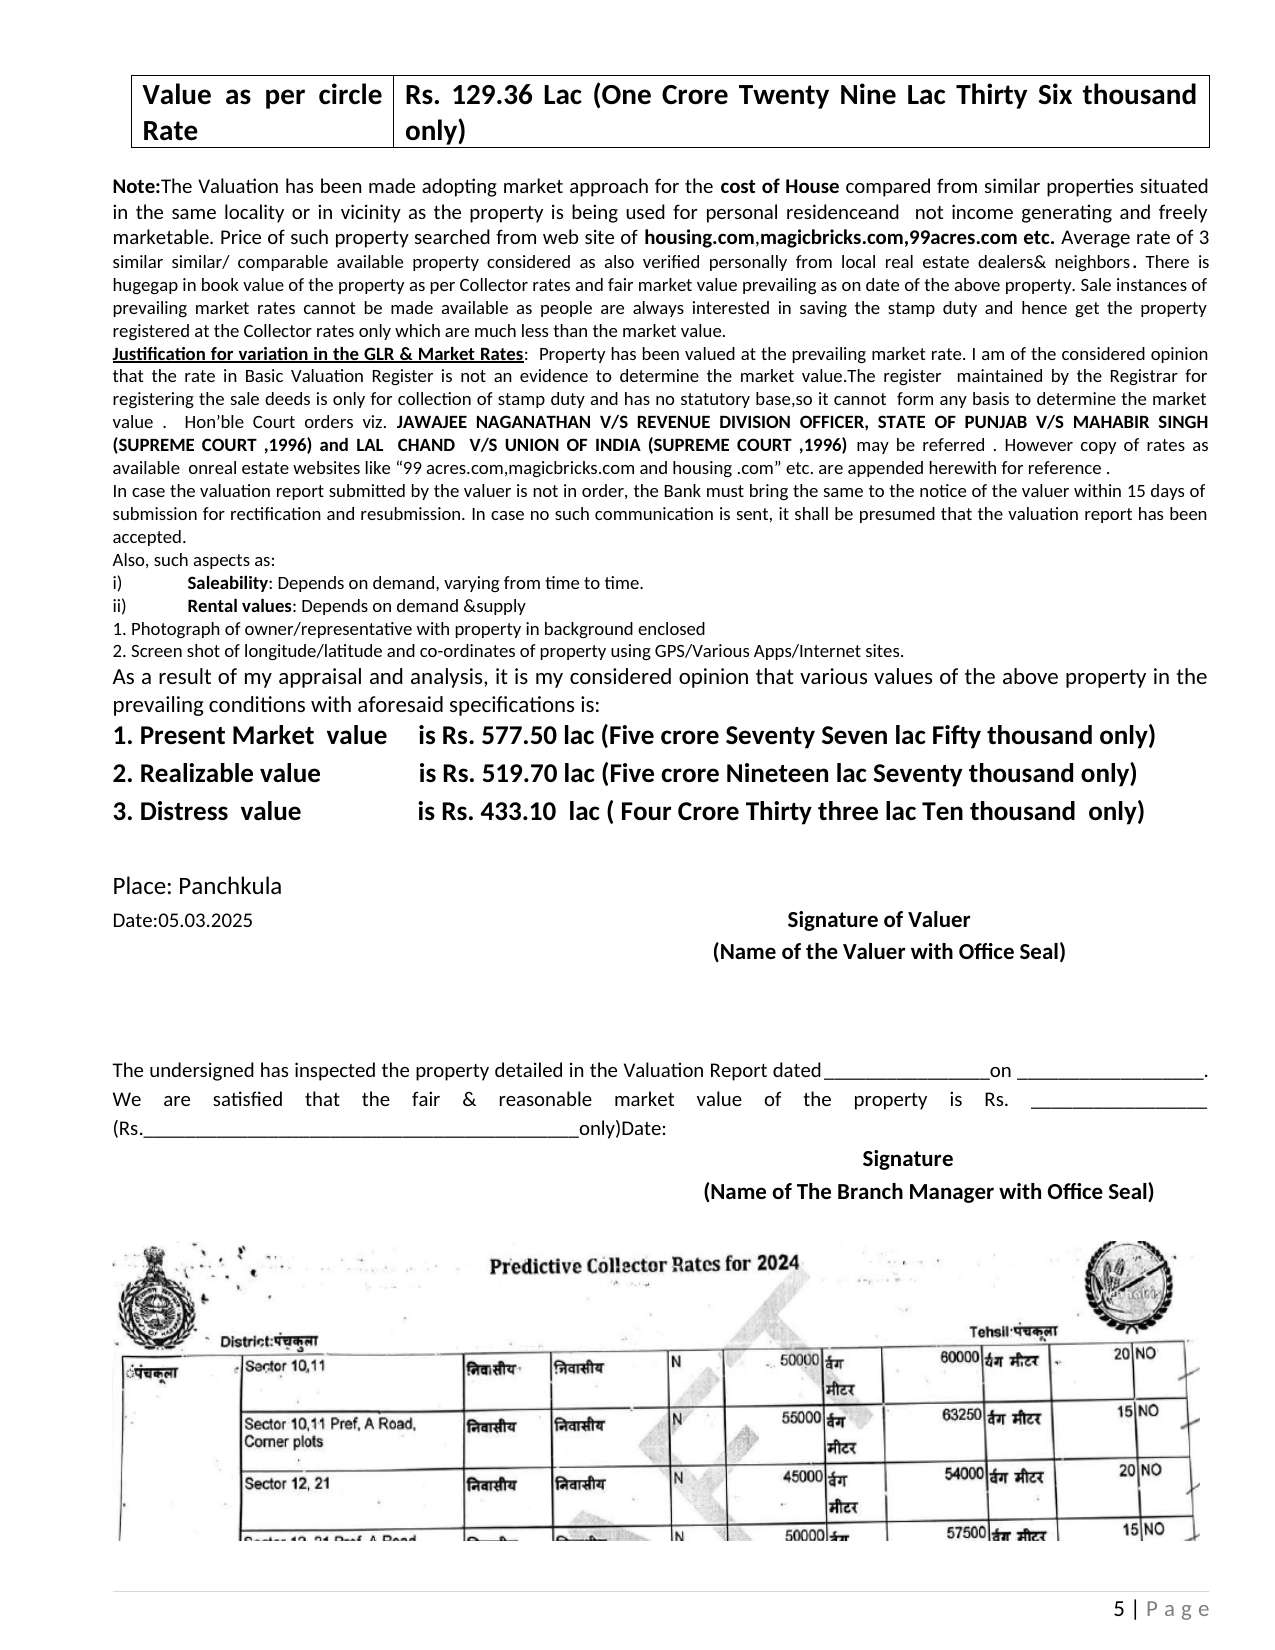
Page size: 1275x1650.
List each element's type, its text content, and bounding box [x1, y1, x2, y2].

text Place: Panchkula [112, 870, 1209, 901]
table_cell Value as per circle Rate [132, 76, 393, 147]
text 1. Present Market value is Rs. 577.50 lac (Five crore Seventy Seven lac Fifty thousand only) [112, 718, 1209, 752]
picture [112, 1241, 1200, 1541]
list Saleability: Depends on demand, varying from time to time. [112, 571, 1209, 594]
list The undersigned has inspected the property detailed in the Valuation Report dated________________on __________________. We are satisfied that the fair & reasonable market value of the property is Rs. _________________ (Rs.__________________________________________only)Date: [112, 1057, 1209, 1141]
table_cell Rs. 129.36 Lac (One Crore Twenty Nine Lac Thirty Six thousand only) [394, 76, 1209, 147]
text Justification for variation in the GLR & Market Rates: Property has been valued at the prevailing market rate. I am of the considered opinion that the rate in Basic Valuation Register is not an evidence to determine the market value.The register maintained by the Registrar for registering the sale deeds is only for collection of stamp duty and has no statutory base,so it cannot form any basis to determine the market value . Hon’ble Court orders viz. JAWAJEE NAGANATHAN V/S REVENUE DIVISION OFFICER, STATE OF PUNJAB V/S MAHABIR SINGH (SUPREME COURT ,1996) and LAL CHAND V/S UNION OF INDIA (SUPREME COURT ,1996) may be referred . However copy of rates as available onreal estate websites like “99 acres.com,magicbricks.com and housing .com” etc. are appended herewith for reference . [112, 342, 1209, 479]
text (Name of the Valuer with Office Seal) [637, 937, 1209, 965]
list Rental values: Depends on demand &supply [112, 594, 1209, 617]
text 2. Realizable value is Rs. 519.70 lac (Five crore Nineteen lac Seventy thousand only) [112, 756, 1209, 789]
text Date:05.03.2025 Signature of Valuer [112, 905, 1209, 933]
text In case the valuation report submitted by the valuer is not in order, the Bank must bring the same to the notice of the valuer within 15 days of submission for rectification and resubmission. In case no such communication is sent, it shall be presumed that the valuation report has been accepted. [112, 479, 1209, 548]
text As a result of my appraisal and analysis, it is my considered opinion that various values of the above property in the prevailing conditions with aforesaid specifications is: [112, 662, 1209, 718]
text Note:The Valuation has been made adopting market approach for the cost of House compared from similar properties situated in the same locality or in vicinity as the property is being used for personal residenceand not income generating and freely marketable. Price of such property searched from web site of housing.com,magicbricks.com,99acres.com etc. Average rate of 3 similar similar/ comparable available property considered as also verified personally from local real estate dealers& neighbors. There is hugegap in book value of the property as per Collector rates and fair market value prevailing as on date of the above property. Sale instances of prevailing market rates cannot be made available as people are always interested in saving the stamp duty and hence get the property registered at the Collector rates only which are much less than the market value. [112, 174, 1209, 342]
text Signature [853, 1144, 1209, 1173]
text 3. Distress value is Rs. 433.10 lac ( Four Crore Thirty three lac Ten thousand only) [112, 794, 1209, 827]
text 2. Screen shot of longitude/latitude and co-ordinates of property using GPS/Various Apps/Internet sites. [112, 639, 1209, 662]
text Also, such aspects as: [112, 548, 1209, 571]
text 1. Photograph of owner/representative with property in background enclosed [112, 617, 1209, 639]
text (Name of The Branch Manager with Office Seal) [703, 1177, 1209, 1205]
